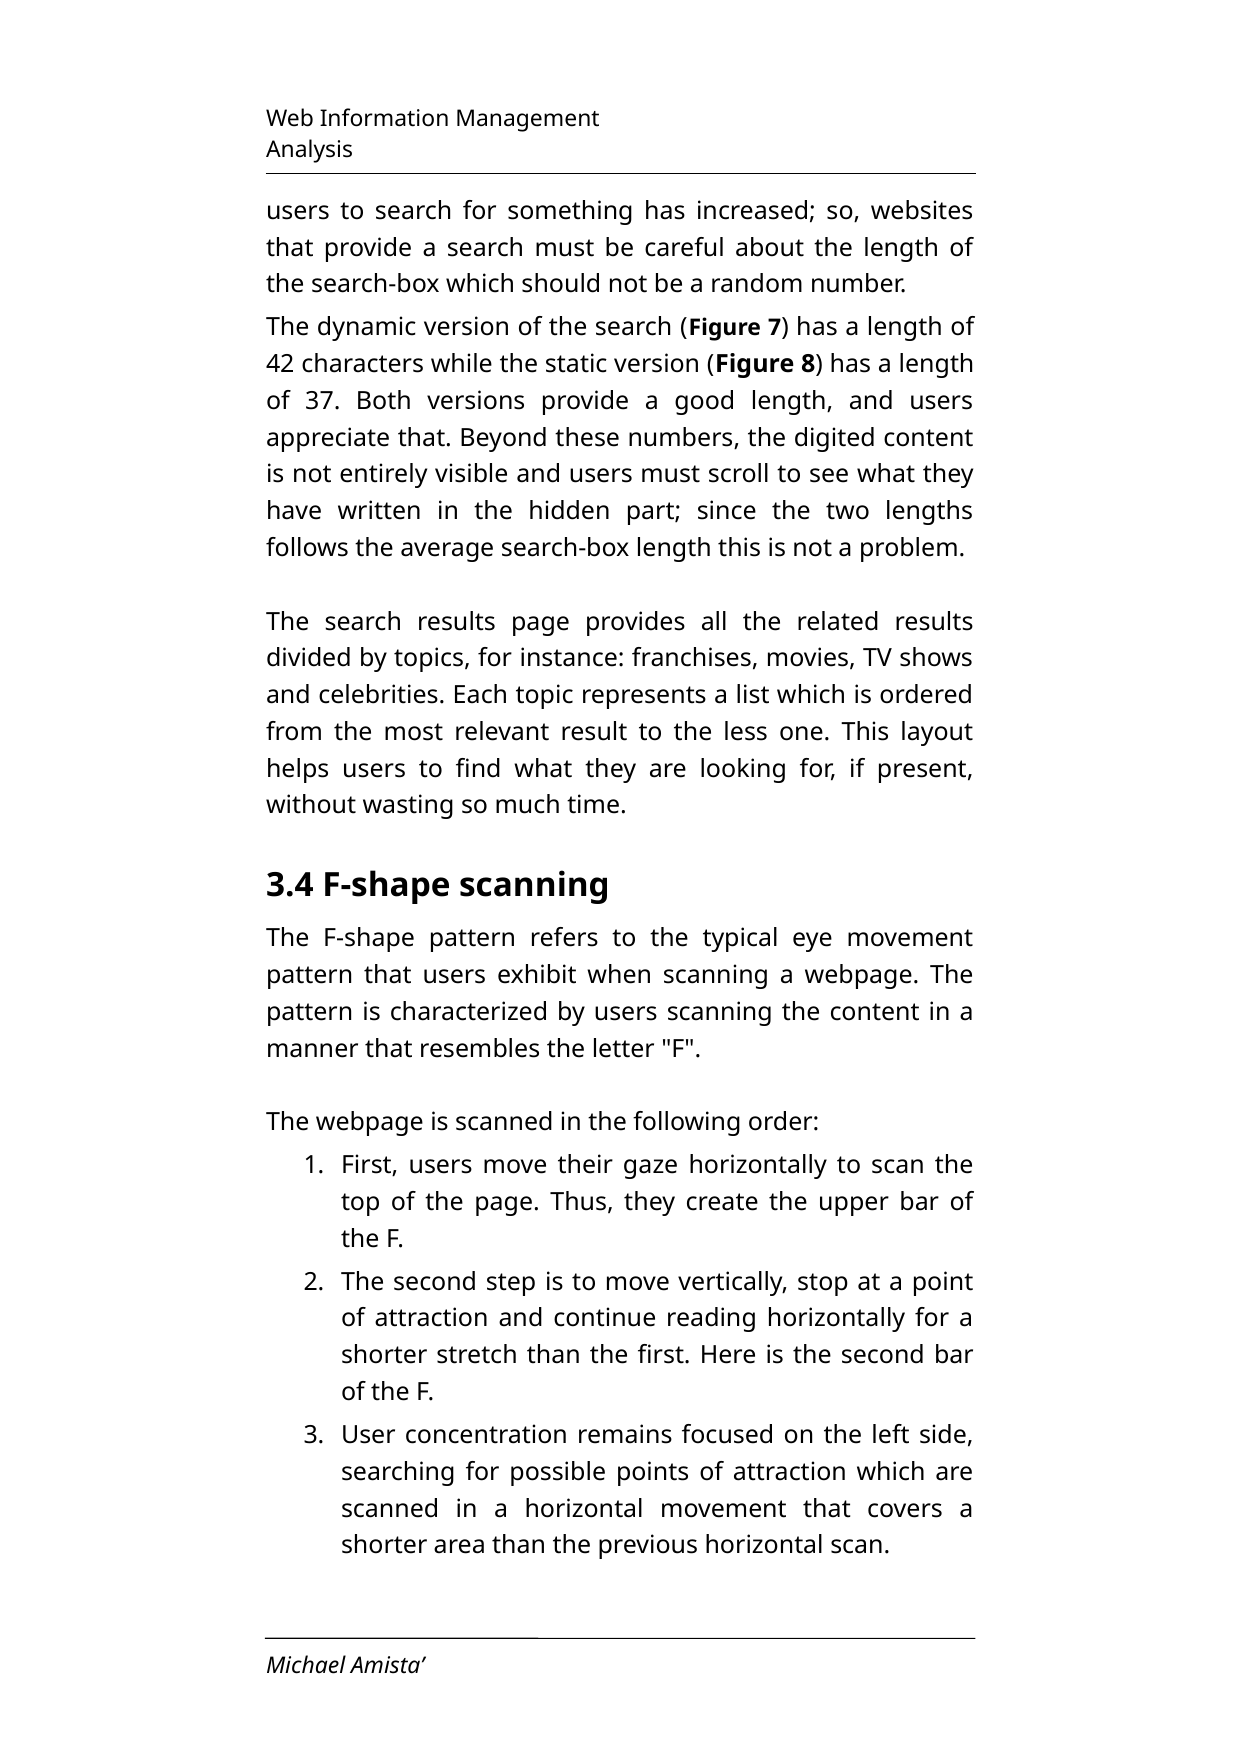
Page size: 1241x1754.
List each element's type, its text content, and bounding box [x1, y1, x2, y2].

text The webpage is scanned in the following order: [266, 1104, 974, 1138]
text The dynamic version of the search (Figure 7) has a length of 42 characters while the static version (Figure 8) has a length of 37. Both versions provide a good length, and users appreciate that. Beyond these numbers, the digited content is not entirely visible and users must scroll to see what they have written in the hidden part; since the two lengths follows the average search-box length this is not a problem. [266, 309, 974, 564]
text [266, 192, 974, 300]
subtitle 3.4 F-shape scanning [266, 861, 974, 906]
list User concentration remains focused on the left side, searching for possible points of attraction which are scanned in a horizontal movement that covers a shorter area than the previous horizontal scan. [303, 1417, 974, 1561]
list First, users move their gaze horizontally to scan the top of the page. Thus, they create the upper bar of the F. [303, 1147, 974, 1254]
text The F-shape pattern refers to the typical eye movement pattern that users exhibit when scanning a webpage. The pattern is characterized by users scanning the content in a manner that resembles the letter "F". [266, 920, 974, 1064]
list The second step is to move vertically, stop at a point of attraction and continue reading horizontally for a shorter stretch than the first. Here is the second bar of the F. [303, 1263, 974, 1408]
text The search results page provides all the related results divided by topics, for instance: franchises, movies, TV shows and celebrities. Each topic represents a list which is ordered from the most relevant result to the less one. This layout helps users to find what they are looking for, if present, without wasting so much time. [266, 603, 974, 821]
